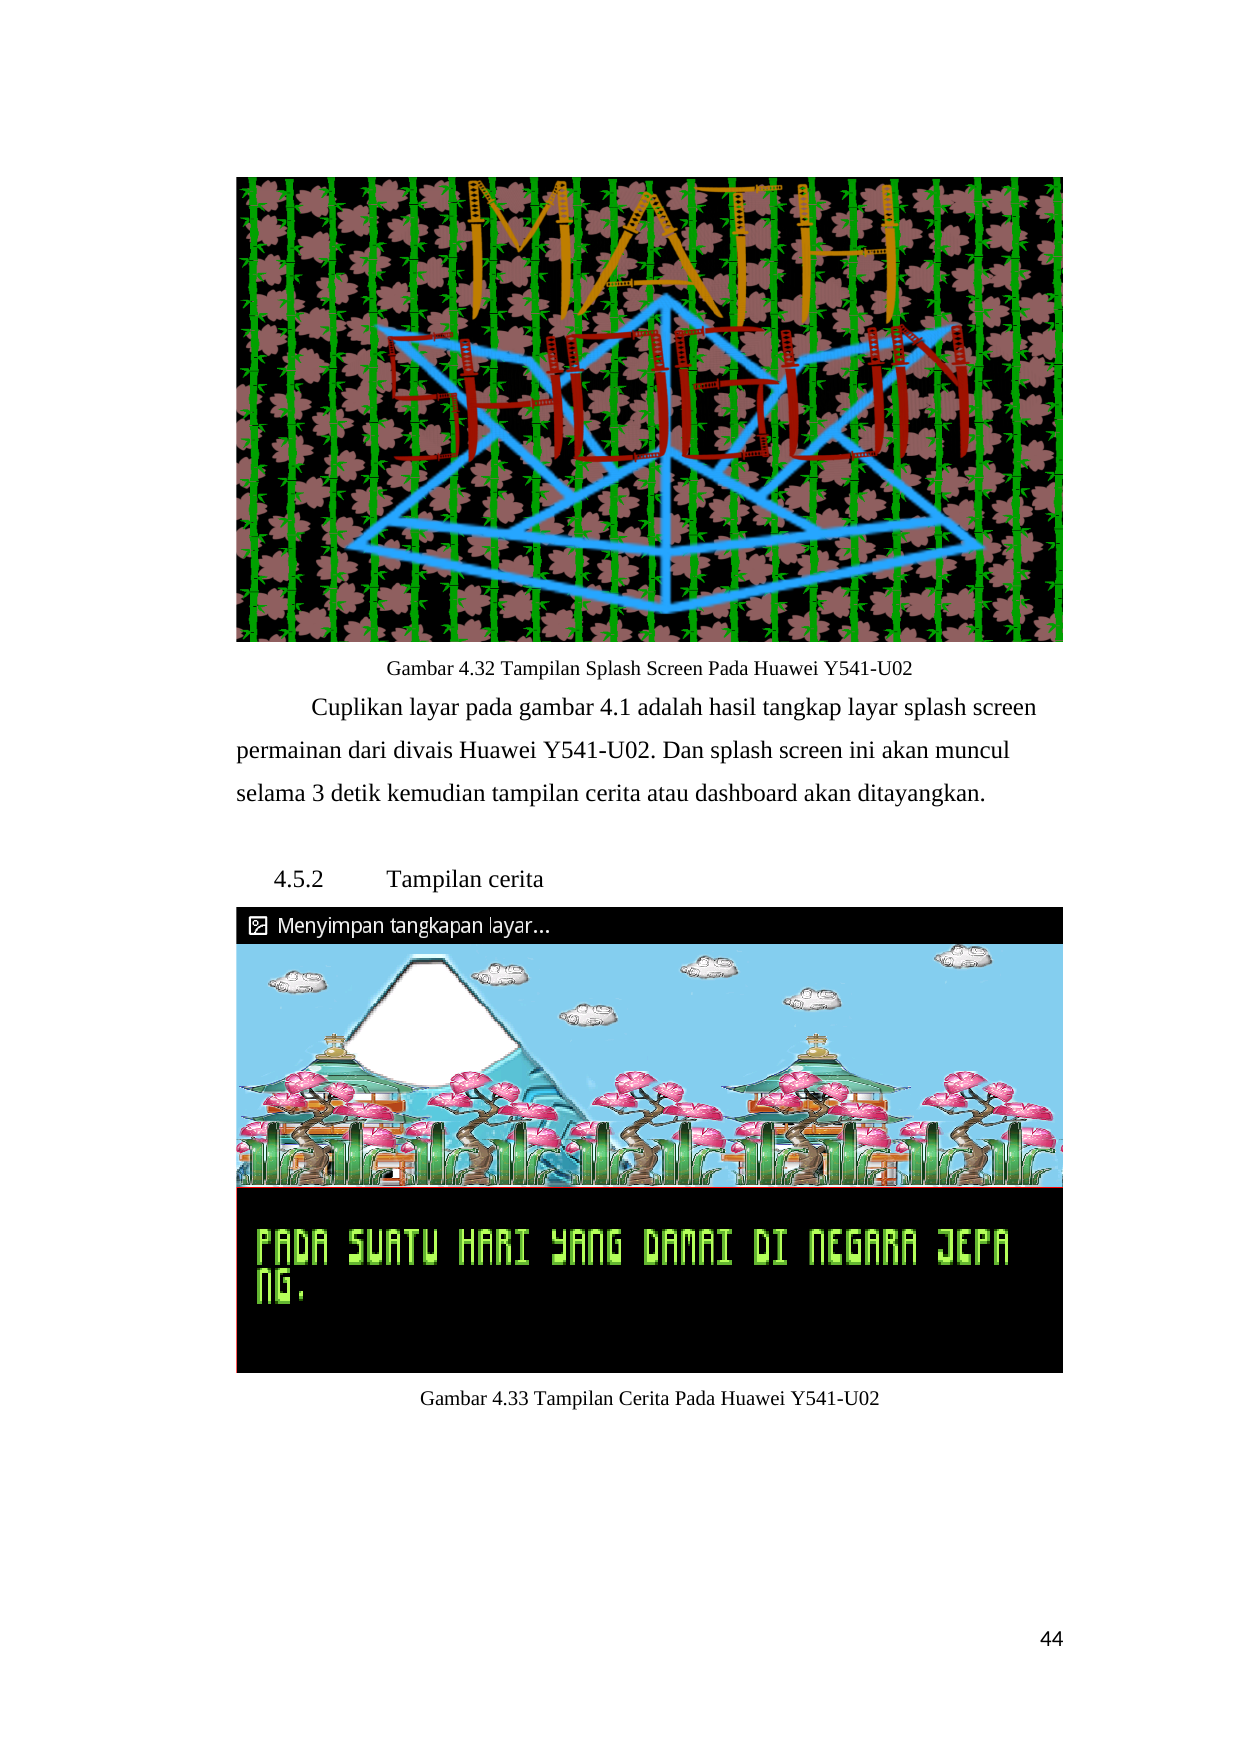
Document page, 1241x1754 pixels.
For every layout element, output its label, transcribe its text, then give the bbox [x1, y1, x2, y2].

picture [236, 907, 1063, 1373]
list Gambar 4.33 Tampilan Cerita Pada Huawei Y541-U02 [236, 1386, 1063, 1410]
list Cuplikan layar pada gambar 4.1 adalah hasil tangkap layar splash screen permainan dari divais Huawei Y541-U02. Dan splash screen ini akan muncul selama 3 detik kemudian tampilan cerita atau dashboard akan ditayangkan. [236, 692, 1063, 807]
list Gambar 4.32 Tampilan Splash Screen Pada Huawei Y541-U02 [236, 656, 1063, 680]
picture [236, 177, 1063, 642]
list Tampilan cerita [274, 864, 1063, 893]
